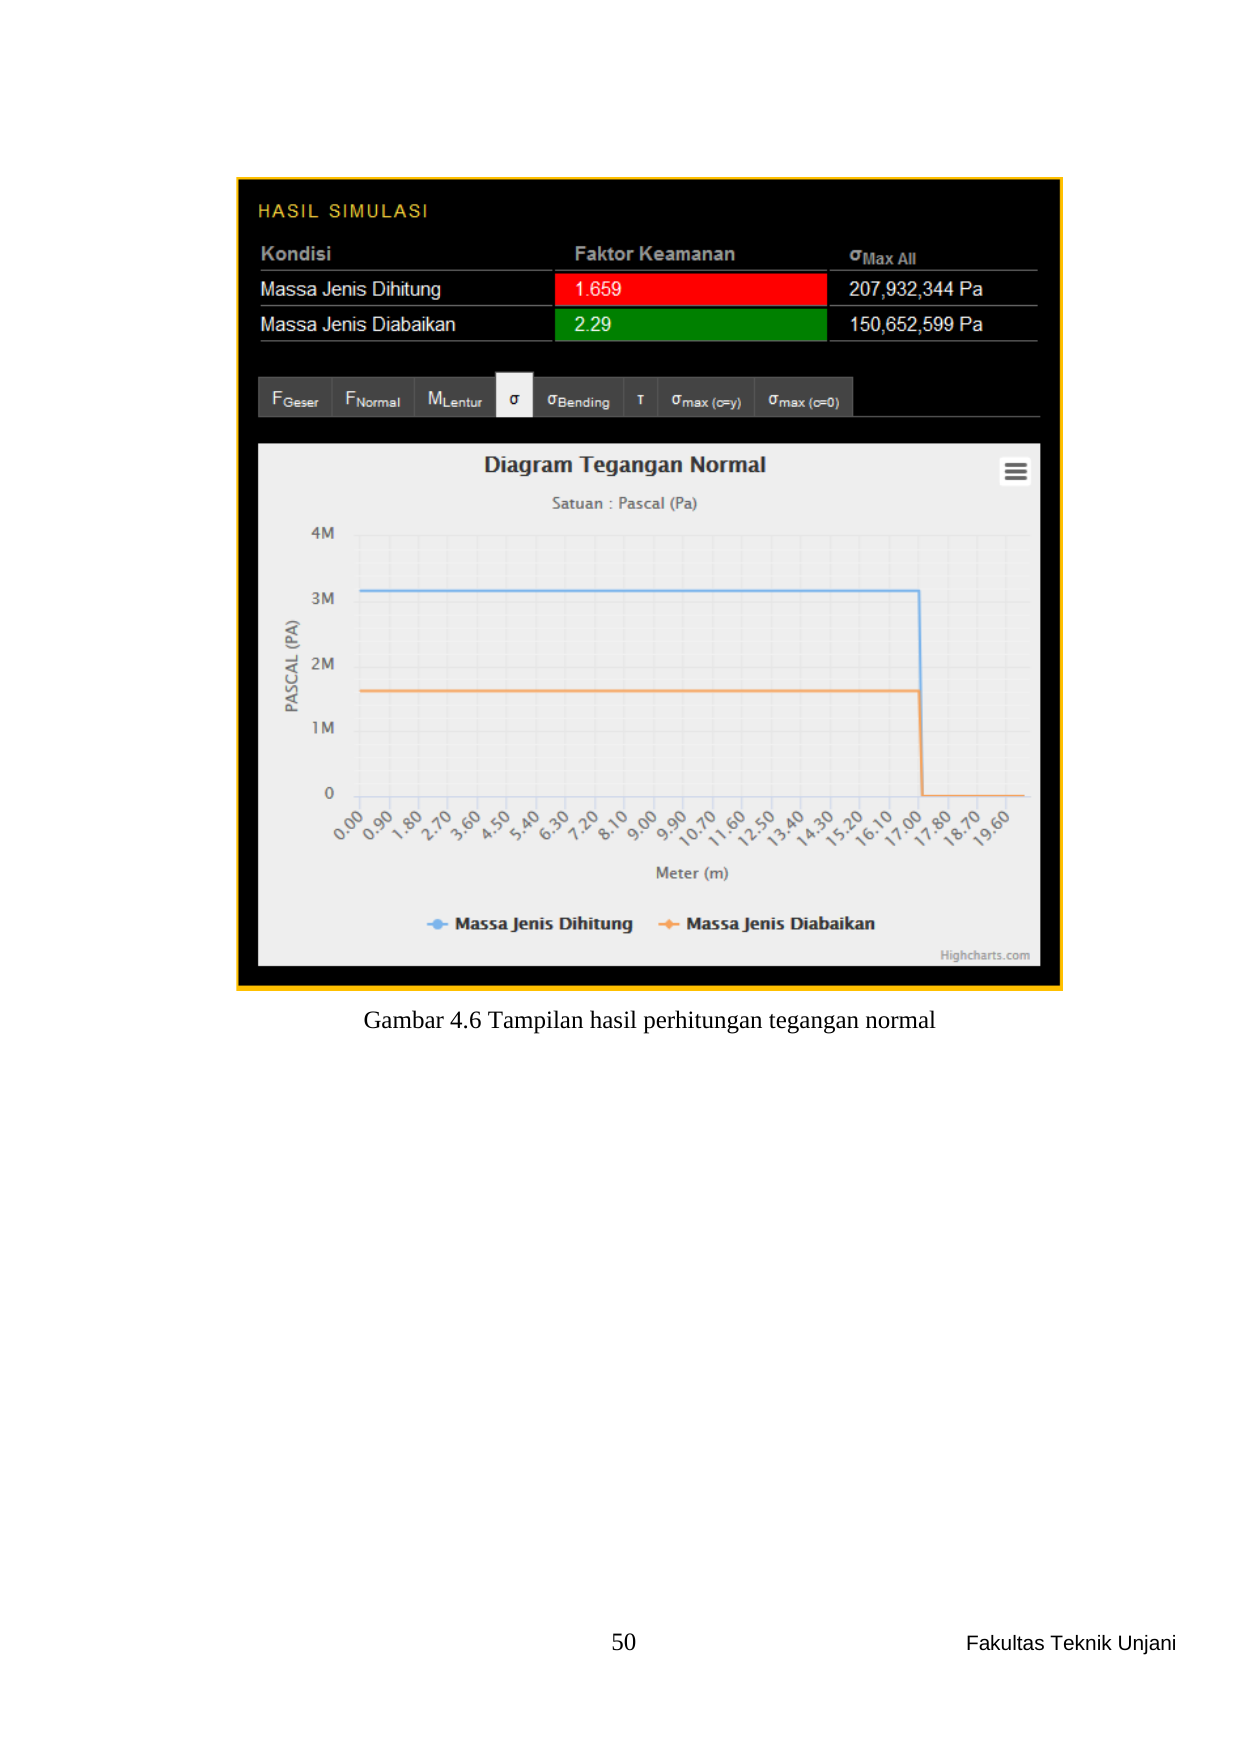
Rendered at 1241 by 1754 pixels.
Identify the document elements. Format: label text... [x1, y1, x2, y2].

picture [236, 177, 1063, 991]
